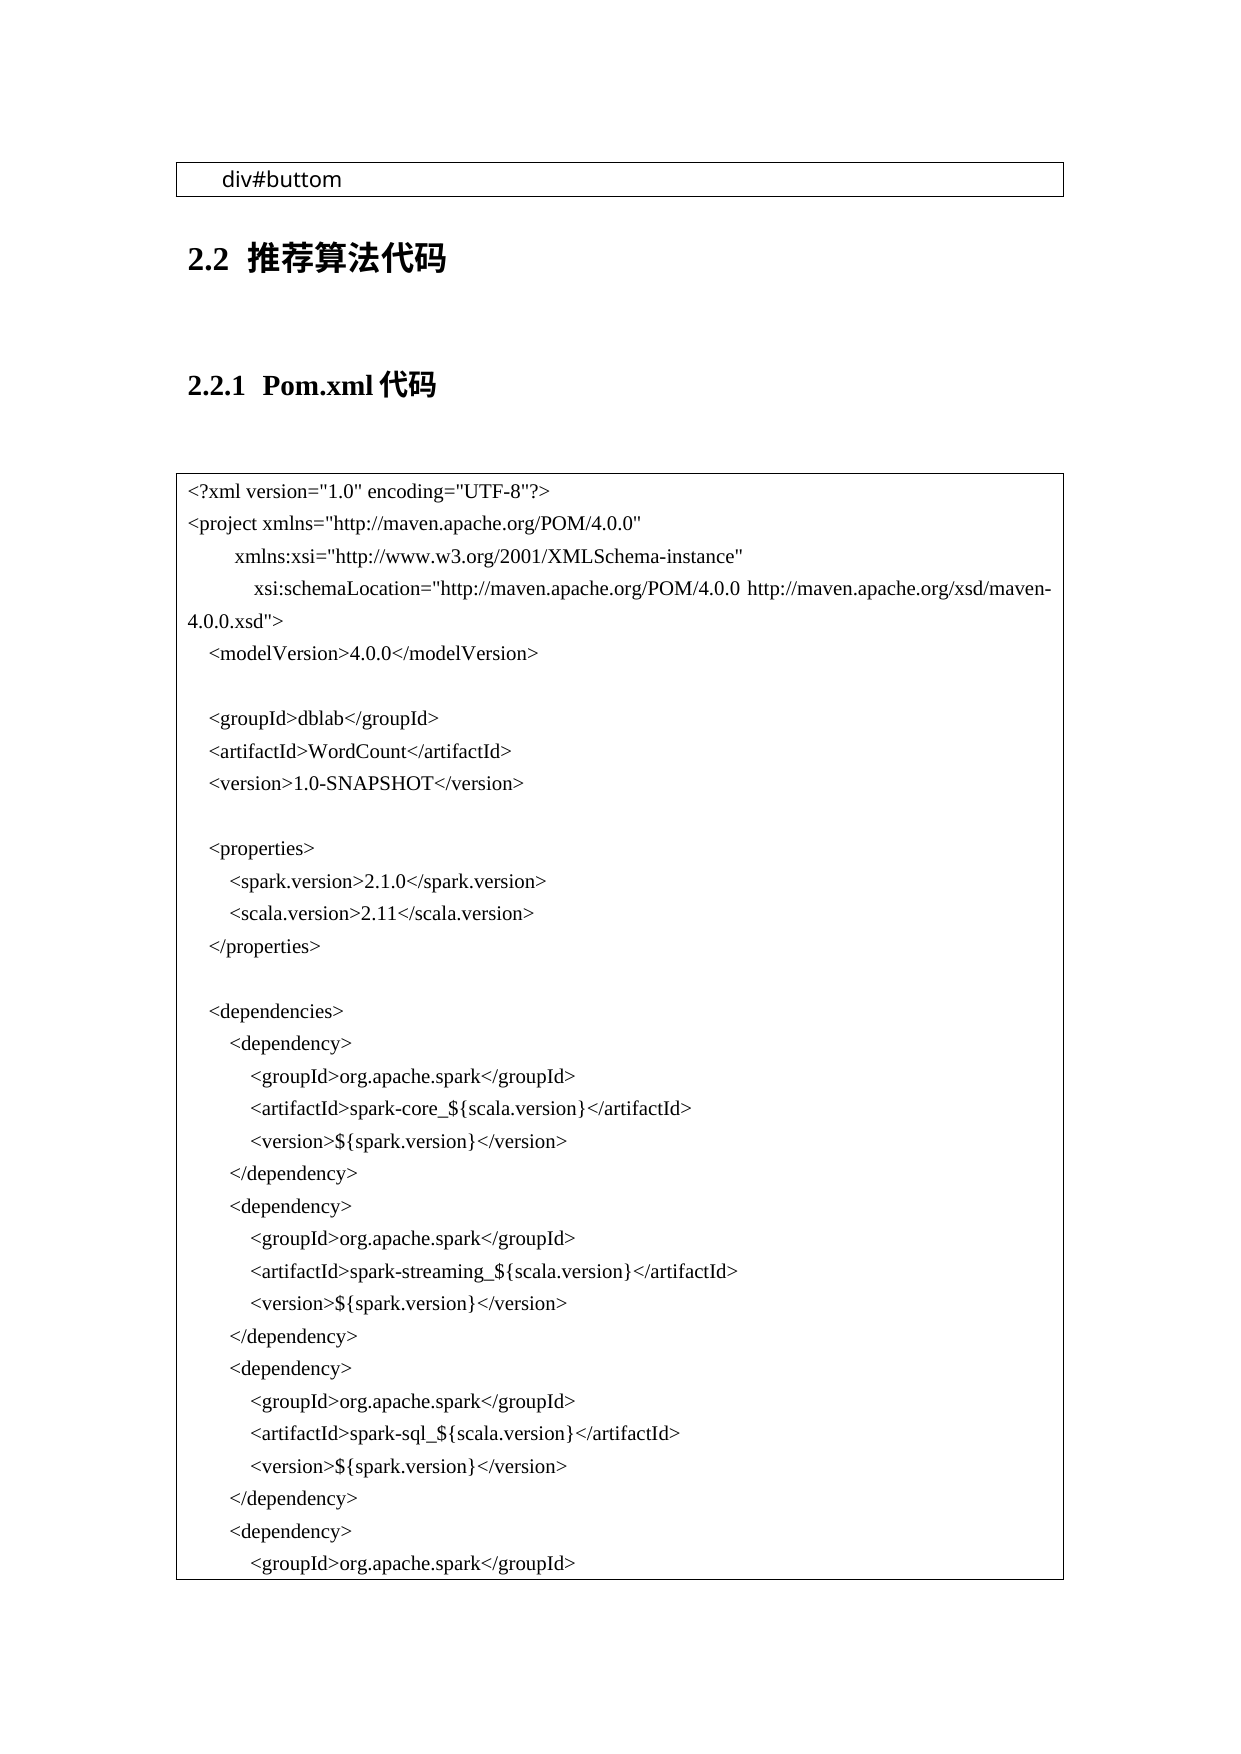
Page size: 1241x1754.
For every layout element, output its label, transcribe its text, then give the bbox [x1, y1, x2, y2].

subtitle 推荐算法代码 [187, 224, 1053, 289]
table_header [177, 474, 1063, 1579]
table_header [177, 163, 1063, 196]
subtitle Pom.xml代码 [187, 350, 1053, 415]
